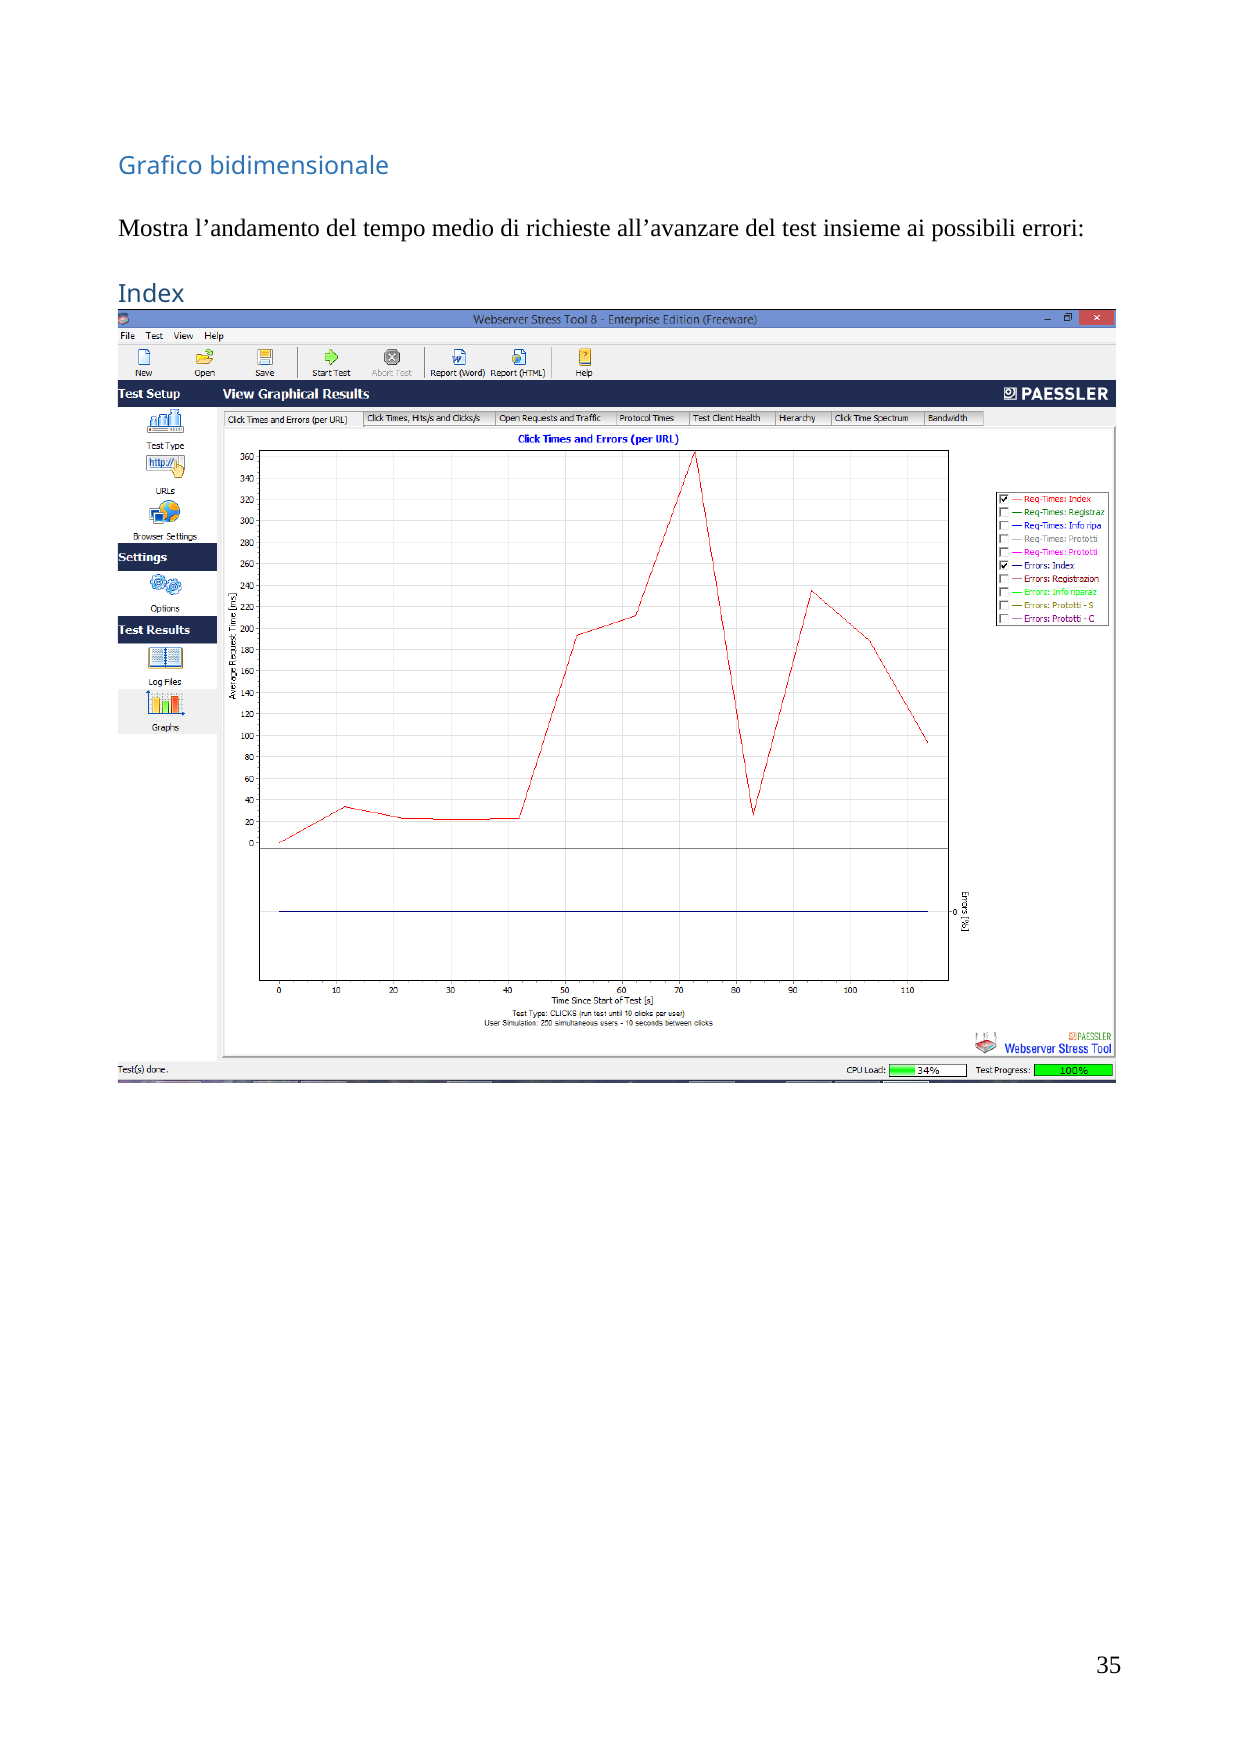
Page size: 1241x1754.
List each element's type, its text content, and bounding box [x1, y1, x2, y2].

text Index [118, 276, 1134, 309]
text Mostra l’andamento del tempo medio di richieste all’avanzare del test insieme ai possibili errori: [118, 213, 1134, 242]
picture [117, 309, 1116, 1083]
text Grafico bidimensionale [118, 148, 1134, 182]
